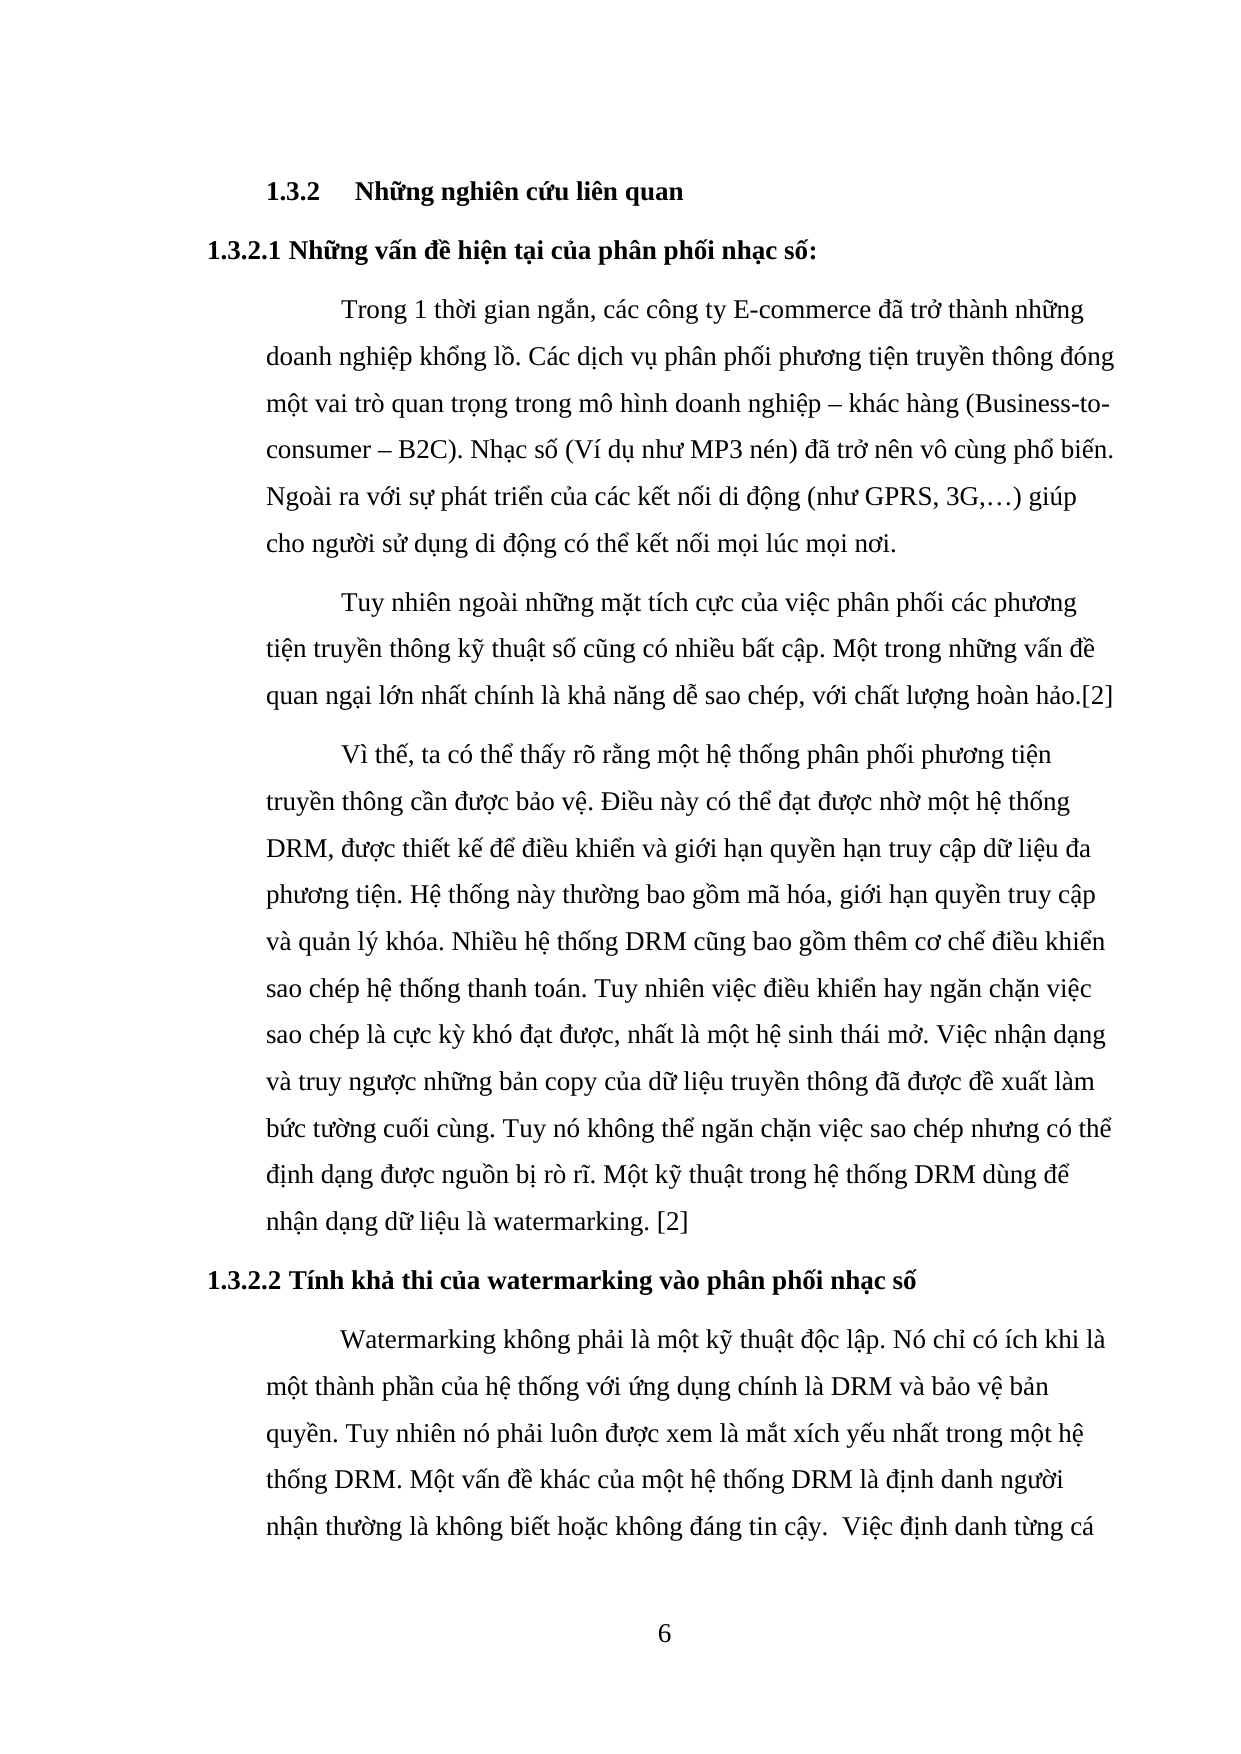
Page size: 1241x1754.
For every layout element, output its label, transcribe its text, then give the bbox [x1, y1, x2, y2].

text Tuy nhiên ngoài những mặt tích cực của việc phân phối các phương tiện truyền thông kỹ thuật số cũng có nhiều bất cập. Một trong những vấn đề quan ngại lớn nhất chính là khả năng dễ sao chép, với chất lượng hoàn hảo.[2] [266, 586, 1122, 710]
text Trong 1 thời gian ngắn, các công ty E-commerce đã trở thành những doanh nghiệp khổng lồ. Các dịch vụ phân phối phương tiện truyền thông đóng một vai trò quan trọng trong mô hình doanh nghiệp – khác hàng (Business-to-consumer – B2C). Nhạc số (Ví dụ như MP3 nén) đã trở nên vô cùng phổ biến. Ngoài ra với sự phát triển của các kết nối di động (như GPRS, 3G,…) giúp cho người sử dụng di động có thể kết nối mọi lúc mọi nơi. [266, 293, 1122, 558]
list Những vấn đề hiện tại của phân phối nhạc số: [207, 234, 1122, 265]
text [266, 1323, 1122, 1541]
list Tính khả thi của watermarking vào phân phối nhạc số [207, 1264, 1122, 1295]
text Vì thế, ta có thể thấy rõ rằng một hệ thống phân phối phương tiện truyền thông cần được bảo vệ. Điều này có thể đạt được nhờ một hệ thống DRM, được thiết kế để điều khiển và giới hạn quyền hạn truy cập dữ liệu đa phương tiện. Hệ thống này thường bao gồm mã hóa, giới hạn quyền truy cập và quản lý khóa. Nhiều hệ thống DRM cũng bao gồm thêm cơ chế điều khiển sao chép hệ thống thanh toán. Tuy nhiên việc điều khiển hay ngăn chặn việc sao chép là cực kỳ khó đạt được, nhất là một hệ sinh thái mở. Việc nhận dạng và truy ngược những bản copy của dữ liệu truyền thông đã được đề xuất làm bức tường cuối cùng. Tuy nó không thể ngăn chặn việc sao chép nhưng có thể định dạng được nguồn bị rò rĩ. Một kỹ thuật trong hệ thống DRM dùng để nhận dạng dữ liệu là watermarking. [2] [266, 738, 1122, 1236]
list Những nghiên cứu liên quan [266, 175, 1122, 206]
